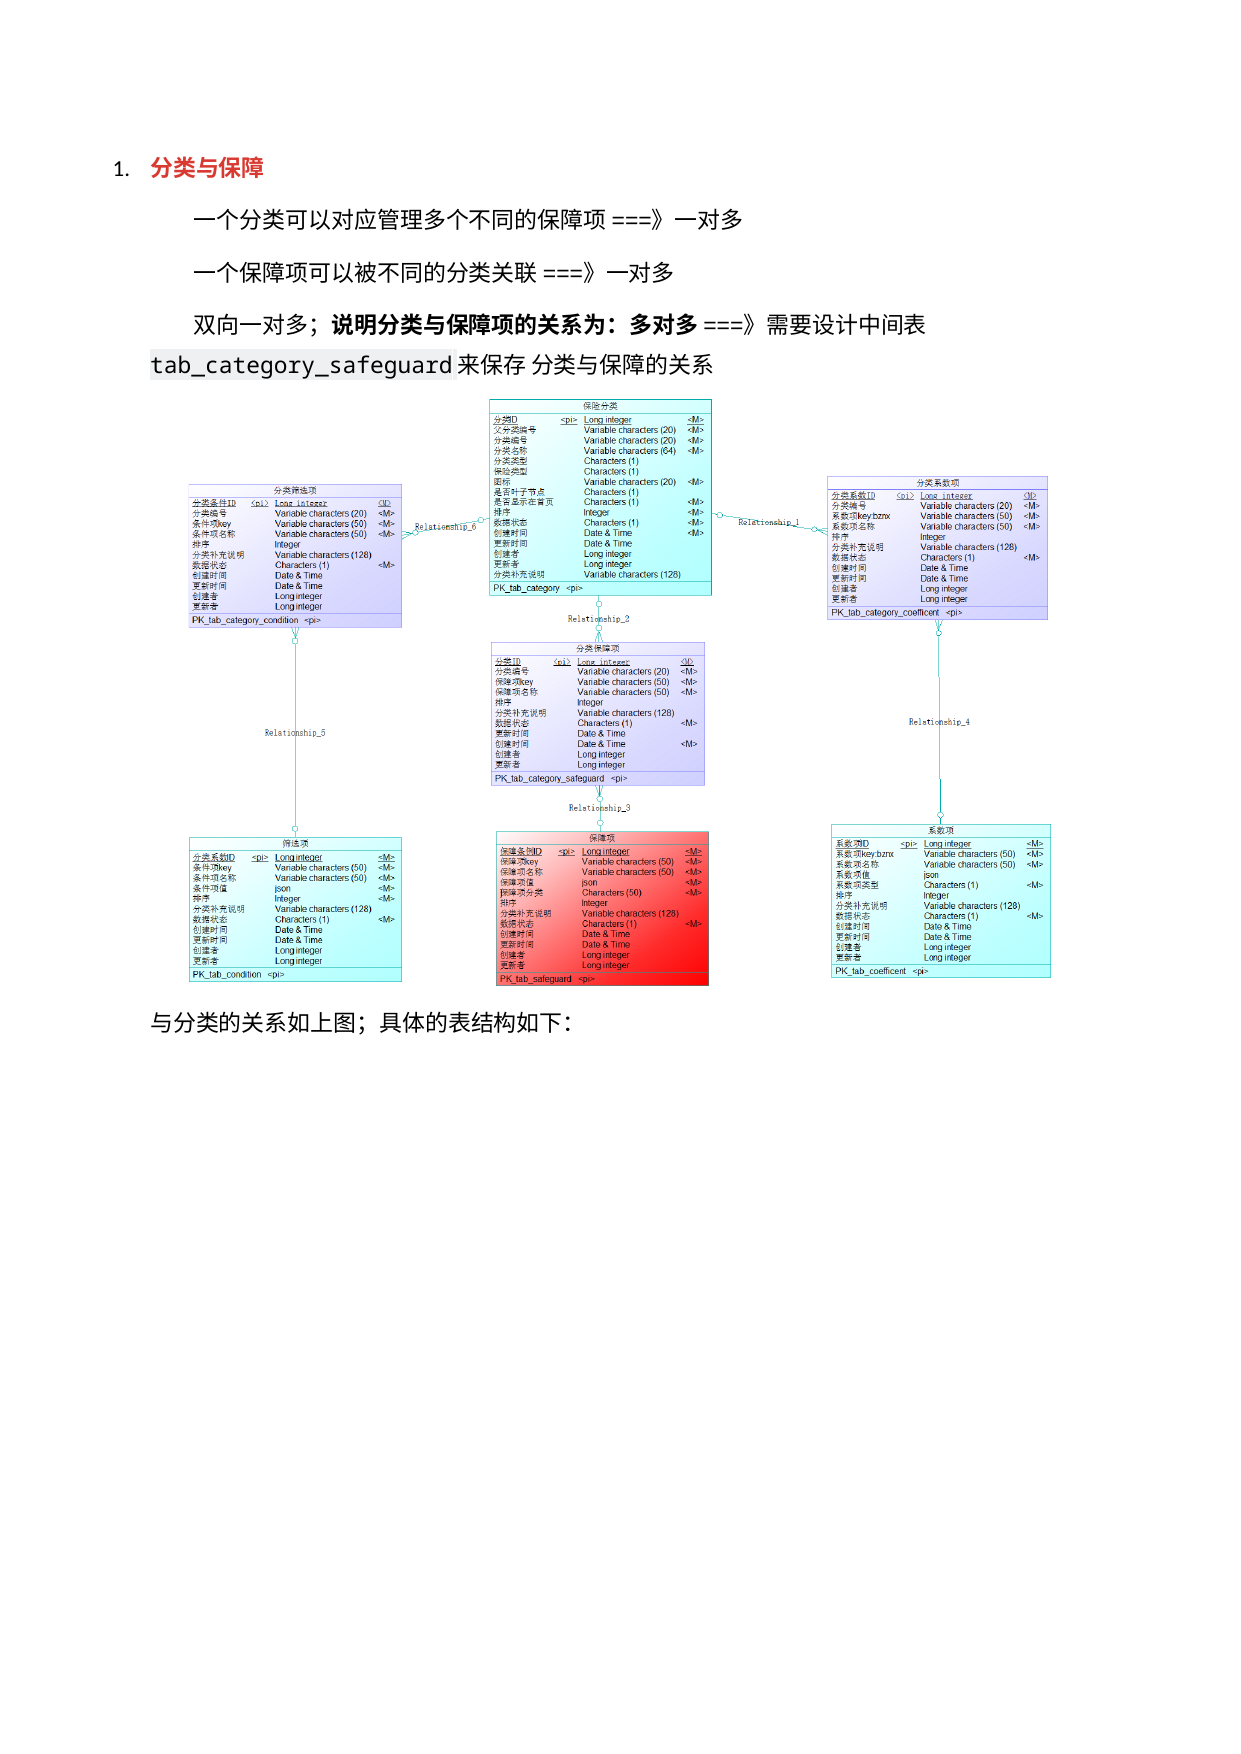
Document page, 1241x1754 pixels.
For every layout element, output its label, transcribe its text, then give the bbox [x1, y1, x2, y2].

text 与分类的关系如上图；具体的表结构如下： [150, 1005, 1090, 1038]
picture [188, 399, 1052, 987]
list 分类与保障 [112, 150, 1090, 183]
text 双向一对多；说明分类与保障项的关系为：多对多 ===》需要设计中间表tab_category_safeguard来保存 分类与保障的关系 [150, 307, 1090, 380]
text 一个分类可以对应管理多个不同的保障项 ===》一对多 [150, 202, 1090, 236]
text 一个保障项可以被不同的分类关联 ===》一对多 [150, 254, 1090, 288]
